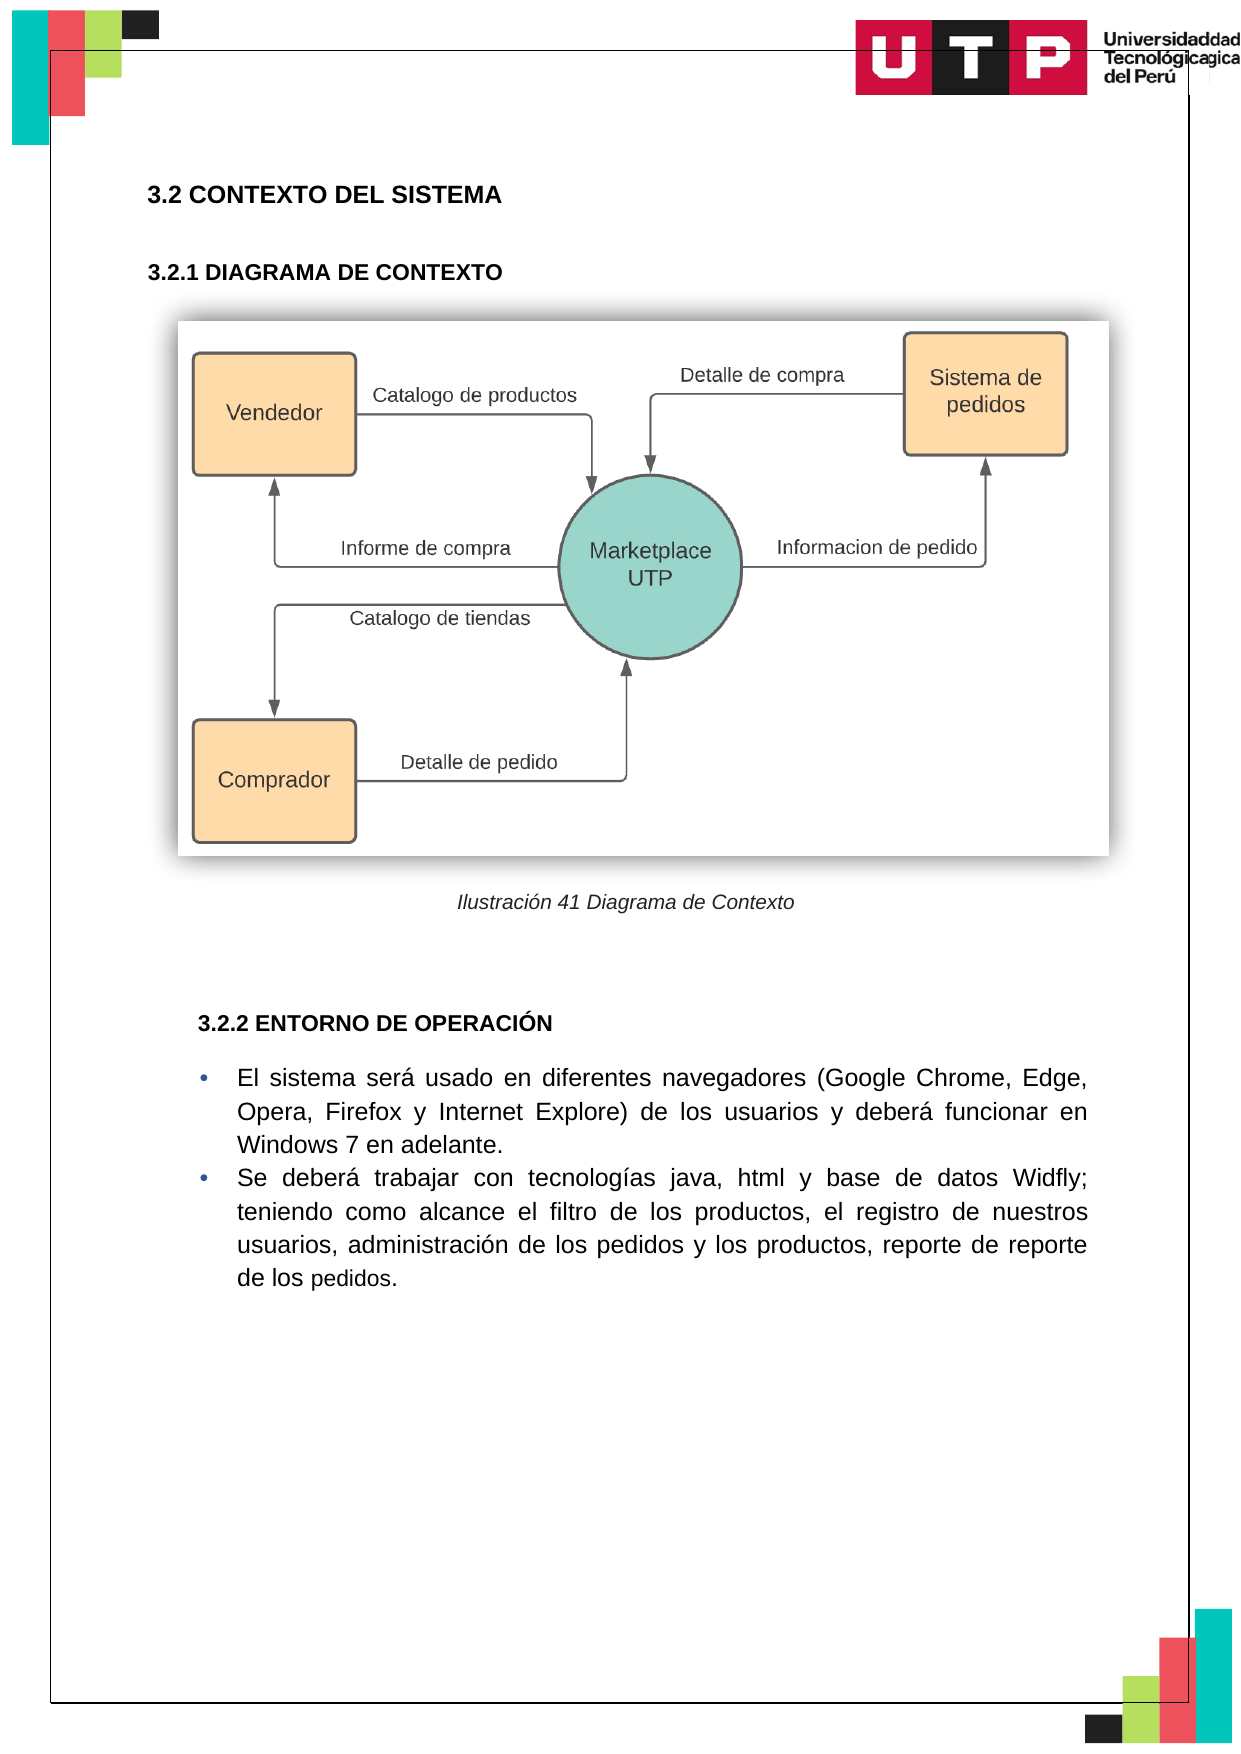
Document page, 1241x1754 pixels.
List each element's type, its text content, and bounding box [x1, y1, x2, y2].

list El sistema será usado en diferentes navegadores (Google Chrome, Edge, Opera, Firefox y Internet Explore) de los usuarios y deberá funcionar en Windows 7 en adelante. [199, 1063, 1089, 1158]
picture [178, 321, 1109, 856]
list Se deberá trabajar con tecnologías java, html y base de datos Widfly; teniendo como alcance el filtro de los productos, el registro de nuestros usuarios, administración de los pedidos y los productos, reporte de reporte de los pedidos. [199, 1163, 1089, 1292]
text 3.2.2 ENTORNO DE OPERACIÓN [198, 1010, 1106, 1037]
text Ilustración 41 Diagrama de Contexto [148, 890, 1106, 914]
subtitle 3.2 CONTEXTO DEL SISTEMA [147, 181, 1106, 209]
text 3.2.1 DIAGRAMA DE CONTEXTO [148, 258, 1106, 285]
picture [855, 20, 1240, 95]
picture [855, 51, 1188, 95]
